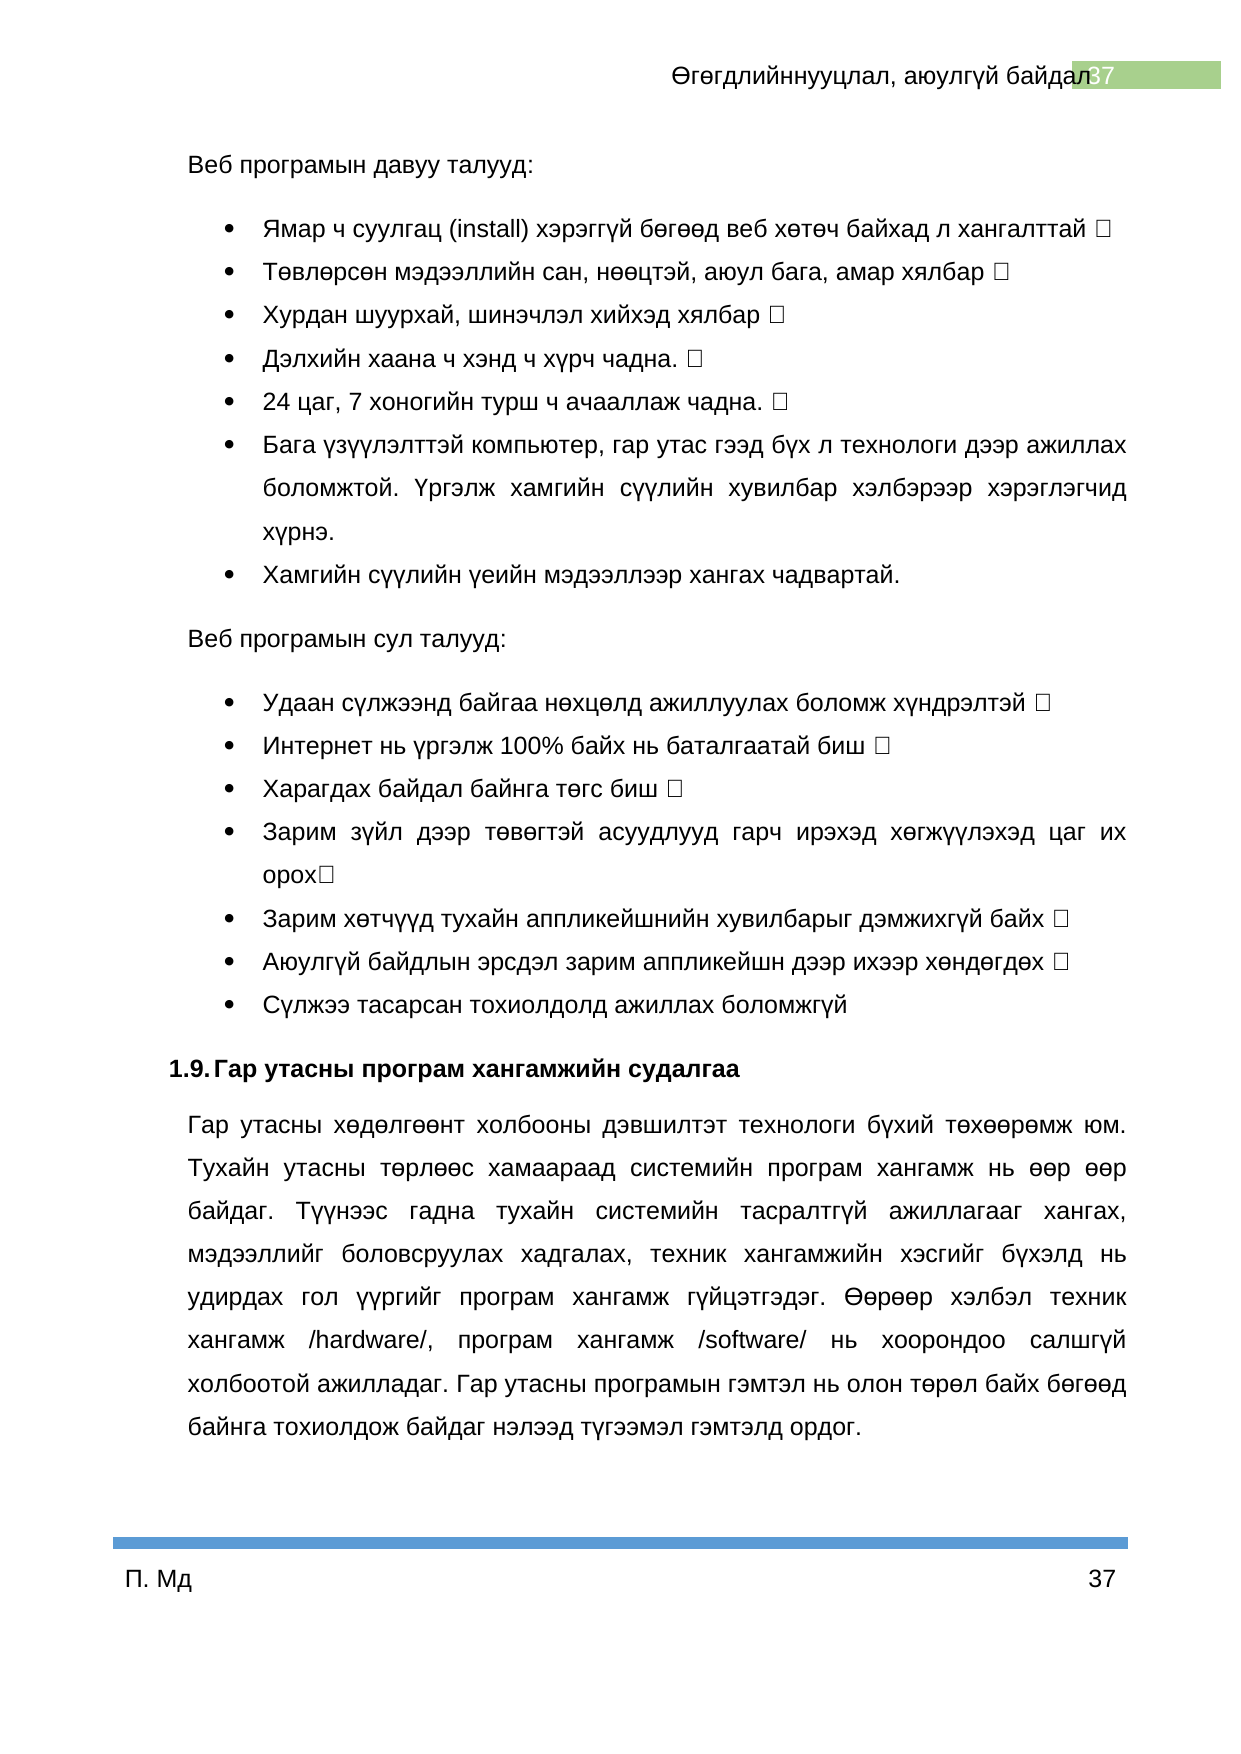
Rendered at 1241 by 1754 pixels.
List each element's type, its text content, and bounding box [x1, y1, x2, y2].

list Удаан сүлжээнд байгаа нөхцөлд ажиллуулах боломж хүндрэлтэй  [225, 688, 1128, 716]
list Дэлхийн хаана ч хэнд ч хүрч чадна.  [225, 344, 1128, 372]
list Харагдах байдал байнга төгс биш  [225, 774, 1128, 803]
list Хурдан шуурхай, шинэчлэл хийхэд хялбар  [225, 300, 1128, 329]
list Бага үзүүлэлттэй компьютер, гар утас гээд бүх л технологи дээр ажиллах боломжтой. Үргэлж хамгийн сүүлийн хувилбар хэлбэрээр хэрэглэгчид хүрнэ. [225, 430, 1128, 545]
list Хамгийн сүүлийн үеийн мэдээллээр хангах чадвартай. [225, 559, 1128, 588]
text Гар утасны хөдөлгөөнт холбооны дэвшилтэт технологи бүхий төхөөрөмж юм. Тухайн утасны төрлөөс хамаараад системийн програм хангамж нь өөр өөр байдаг. Түүнээс гадна тухайн системийн тасралтгүй ажиллагааг хангах, мэдээллийг боловсруулах хадгалах, техник хангамжийн хэсгийг бүхэлд нь удирдах гол үүргийг програм хангамж гүйцэтгэдэг. Өөрөөр хэлбэл техник хангамж /hardware/, програм хангамж /software/ нь хоорондоо салшгүй холбоотой ажилладаг. Гар утасны програмын гэмтэл нь олон төрөл байх бөгөөд байнга тохиолдож байдаг нэлээд түгээмэл гэмтэлд ордог. [187, 1110, 1128, 1440]
text Веб програмын давуу талууд: [112, 150, 1128, 179]
list Зарим хөтчүүд тухайн аппликейшнийн хувилбарыг дэмжихгүй байх  [225, 904, 1128, 932]
text Веб програмын сул талууд: [112, 624, 1128, 652]
list Сүлжээ тасарсан тохиолдолд ажиллах боломжгүй [225, 990, 1128, 1019]
list Төвлөрсөн мэдээллийн сан, нөөцтэй, аюул бага, амар хялбар  [225, 257, 1128, 286]
list Зарим зүйл дээр төвөгтэй асуудлууд гарч ирэхэд хөгжүүлэхэд цаг их орох [225, 817, 1128, 889]
text Гар утасны програм хангамжийн судалгаа [169, 1054, 1128, 1083]
list 24 цаг, 7 хоногийн турш ч ачааллаж чадна.  [225, 387, 1128, 416]
list Аюулгүй байдлын эрсдэл зарим аппликейшн дээр ихээр хөндөгдөх  [225, 947, 1128, 976]
list Ямар ч суулгац (install) хэрэггүй бөгөөд веб хөтөч байхад л хангалттай  [225, 214, 1128, 243]
list Интернет нь үргэлж 100% байх нь баталгаатай биш  [225, 731, 1128, 760]
